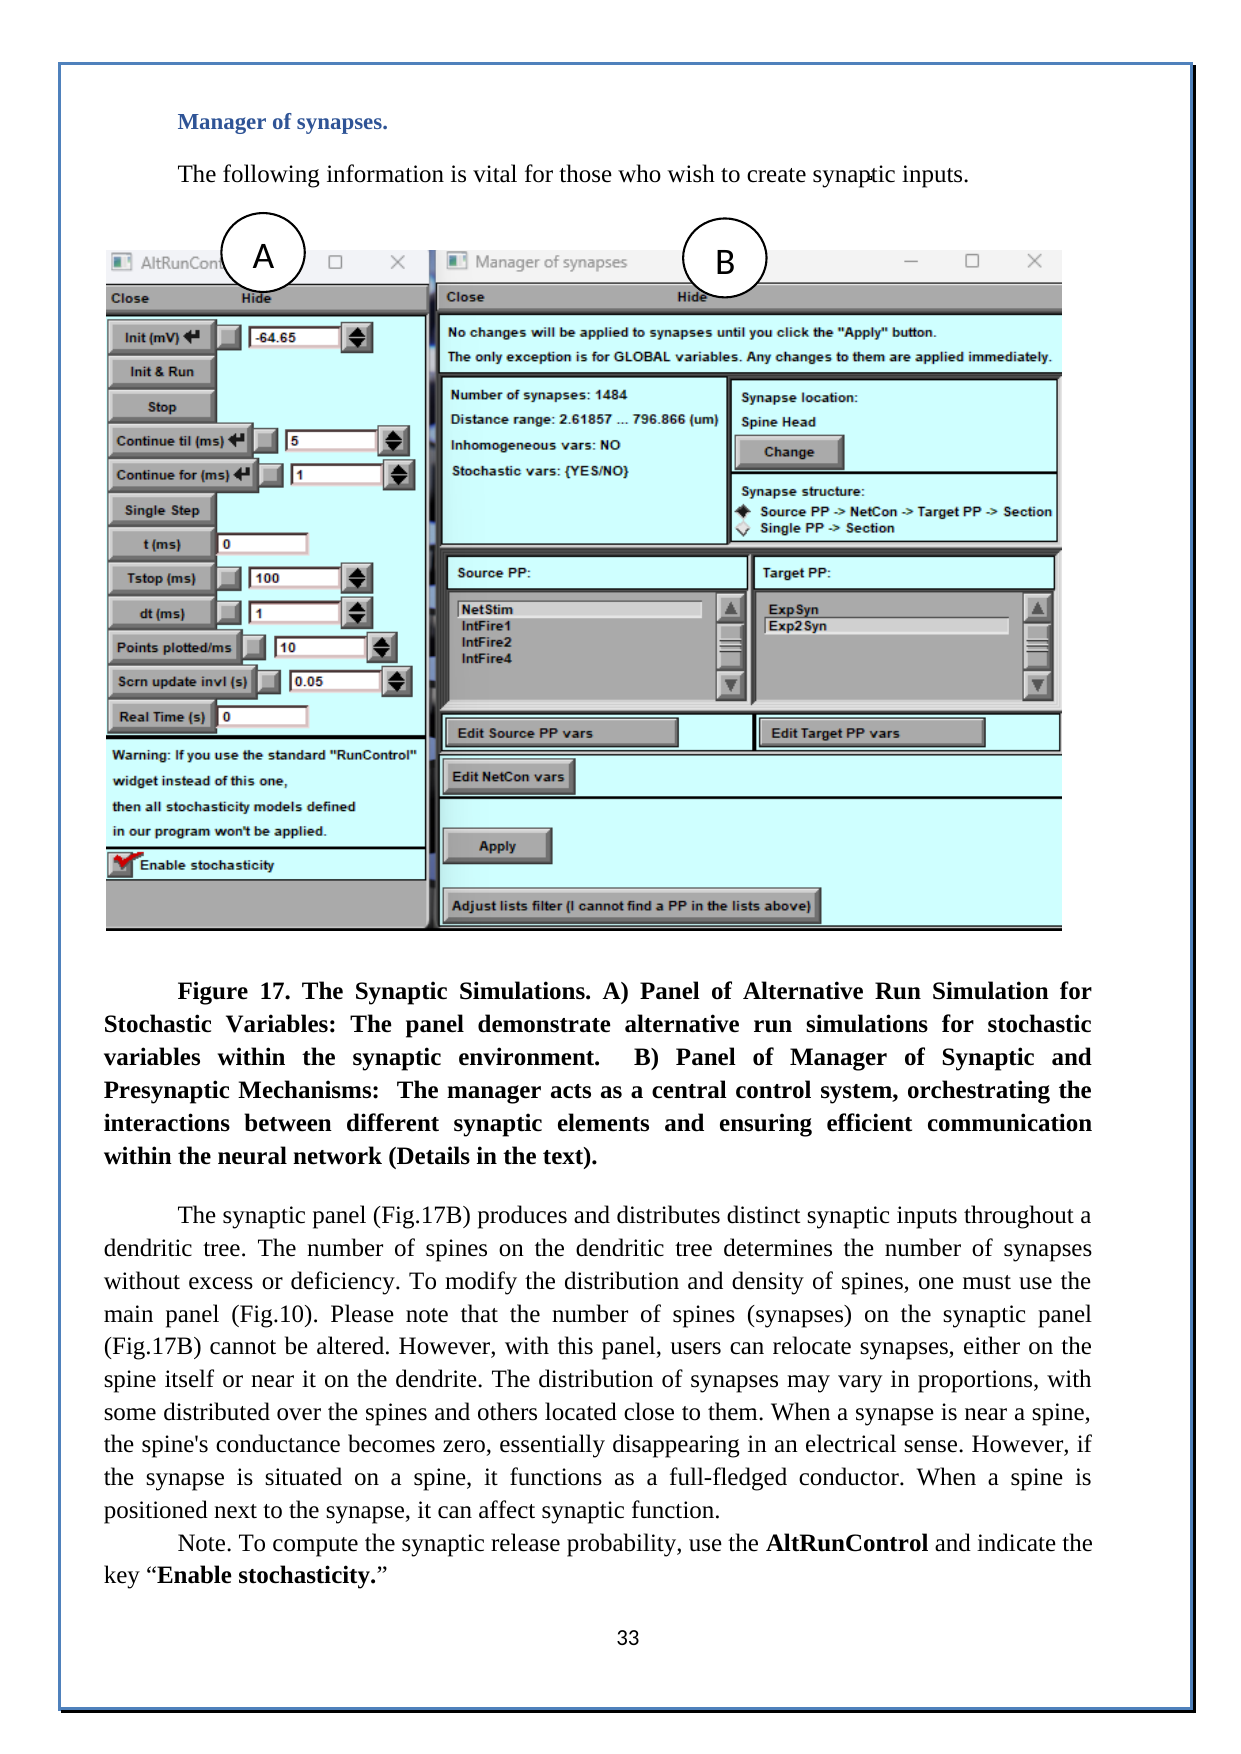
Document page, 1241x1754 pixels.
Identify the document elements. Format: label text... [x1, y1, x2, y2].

subtitle Manager of synapses. [103, 108, 1093, 134]
text The synaptic panel (Fig.17B) produces and distributes distinct synaptic inputs throughout a dendritic tree. The number of spines on the dendritic tree determines the number of synapses without excess or deficiency. To modify the distribution and density of spines, one must use the main panel (Fig.10). Please note that the number of spines (synapses) on the synaptic panel (Fig.17B) cannot be altered. However, with this panel, users can relocate synapses, either on the spine itself or near it on the dendrite. The distribution of synapses may vary in proportions, with some distributed over the spines and others located close to them. When a synapse is near a spine, the spine's conductance becomes zero, essentially disappearing in an electrical sense. However, if the synapse is situated on a spine, it functions as a full-fledged conductor. When a spine is positioned next to the synapse, it can affect synaptic function. [103, 1201, 1093, 1524]
picture [106, 250, 1062, 931]
text The following information is vital for those who wish to create synaptic inputs. [103, 162, 1093, 187]
text Figure 17. The Synaptic Simulations. A) Panel of Alternative Run Simulation for Stochastic Variables: The panel demonstrate alternative run simulations for stochastic variables within the synaptic environment. B) Panel of Manager of Synaptic and Presynaptic Mechanisms: The manager acts as a central control system, orchestrating the interactions between different synaptic elements and ensuring efficient communication within the neural network (Details in the text). [103, 976, 1093, 1170]
text Note. To compute the synaptic release probability, use the AltRunControl and indicate the key “Enable stochasticity.” [103, 1528, 1093, 1589]
